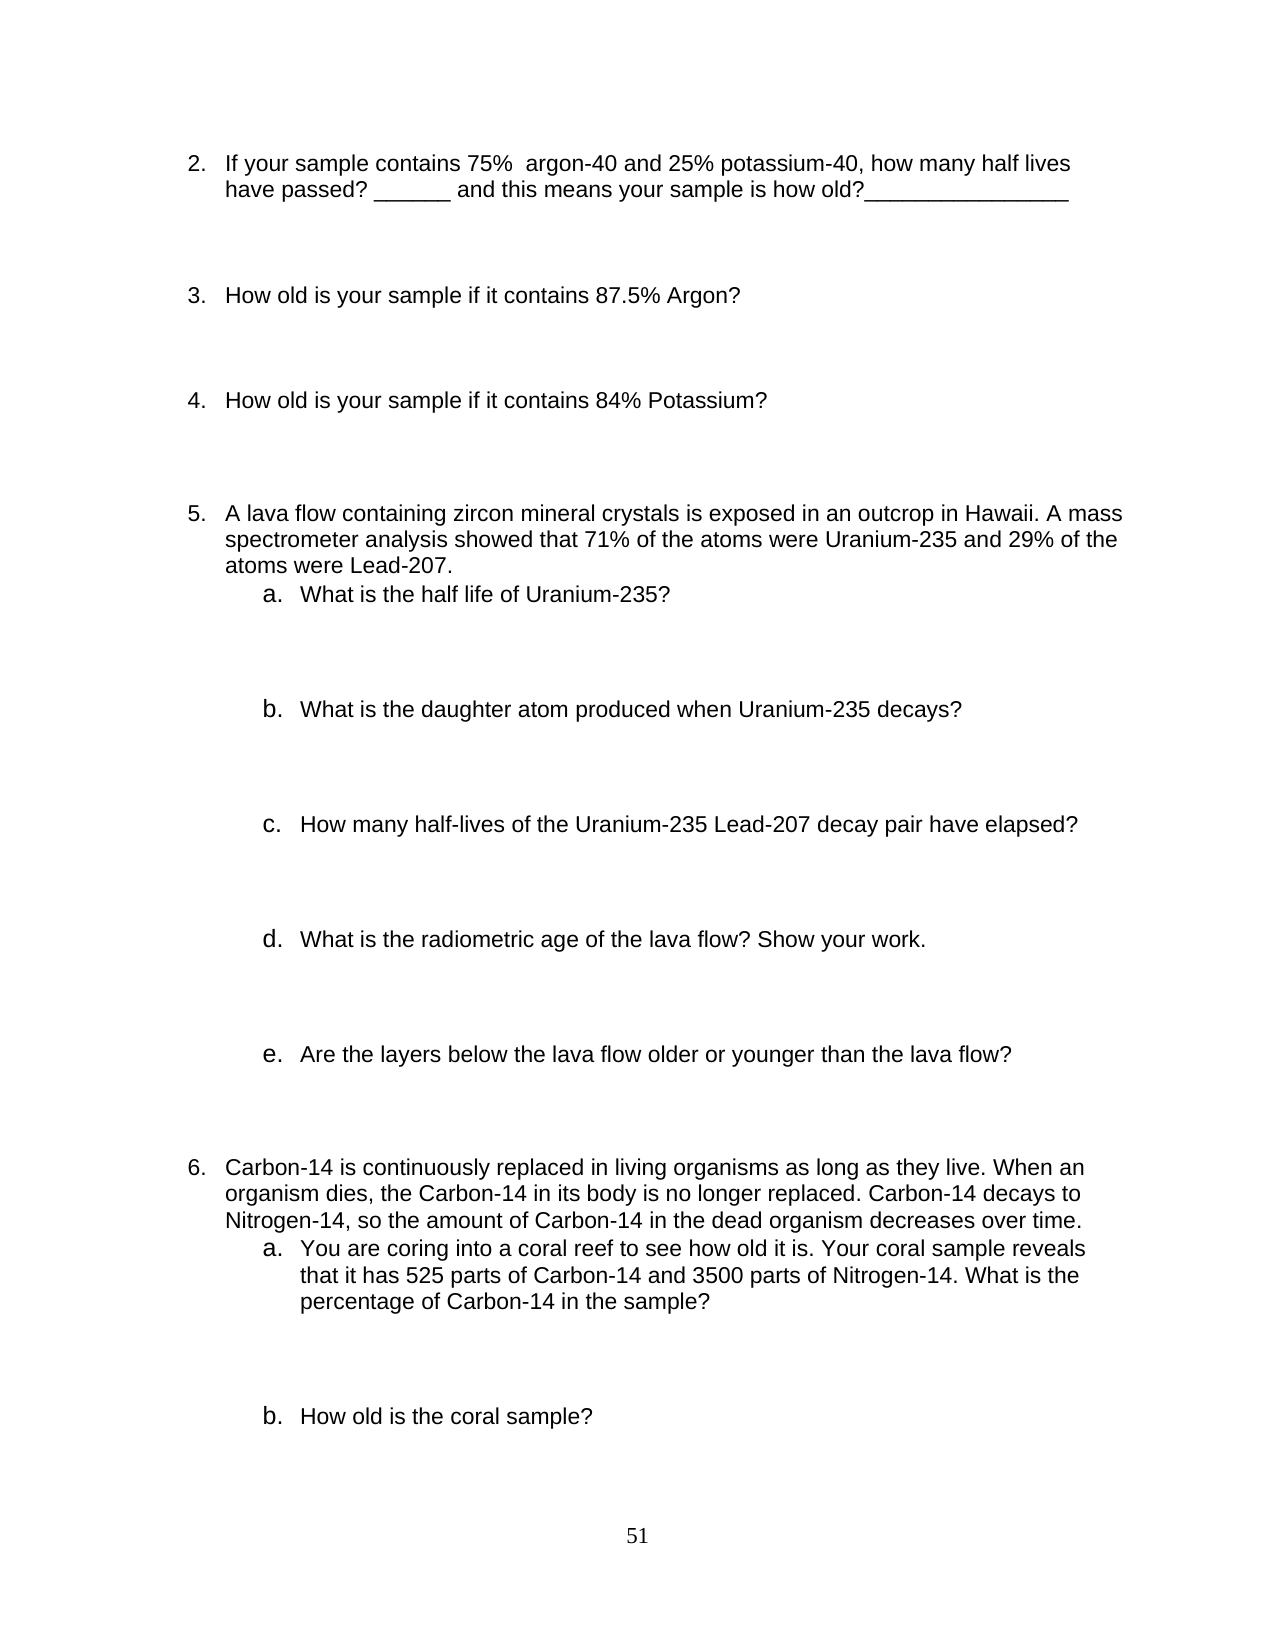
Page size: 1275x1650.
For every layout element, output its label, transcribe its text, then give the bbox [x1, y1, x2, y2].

list How old is your sample if it contains 87.5% Argon? [187, 282, 1125, 308]
list What is the half life of Uranium-235? [262, 579, 1125, 608]
list You are coring into a coral reef to see how old it is. Your coral sample reveals that it has 525 parts of Carbon-14 and 3500 parts of Nitrogen-14. What is the percentage of Carbon-14 in the sample? [262, 1233, 1125, 1314]
list If your sample contains 75% argon-40 and 25% potassium-40, how many half lives have passed? ______ and this means your sample is how old?________________ [187, 150, 1125, 203]
list Carbon-14 is continuously replaced in living organisms as long as they live. When an organism dies, the Carbon-14 in its body is no longer replaced. Carbon-14 decays to Nitrogen-14, so the amount of Carbon-14 in the dead organism decreases over time. [187, 1154, 1125, 1233]
list How old is the coral sample? [262, 1401, 1125, 1429]
list What is the daughter atom produced when Uranium-235 decays? [262, 694, 1125, 723]
list How many half-lives of the Uranium-235 Lead-207 decay pair have elapsed? [262, 809, 1125, 838]
list Are the layers below the lava flow older or younger than the lava flow? [262, 1039, 1125, 1068]
list What is the radiometric age of the lava flow? Show your work. [262, 924, 1125, 953]
list A lava flow containing zircon mineral crystals is exposed in an outcrop in Hawaii. A mass spectrometer analysis showed that 71% of the atoms were Uranium-235 and 29% of the atoms were Lead-207. [187, 500, 1125, 579]
list How old is your sample if it contains 84% Potassium? [187, 387, 1125, 413]
